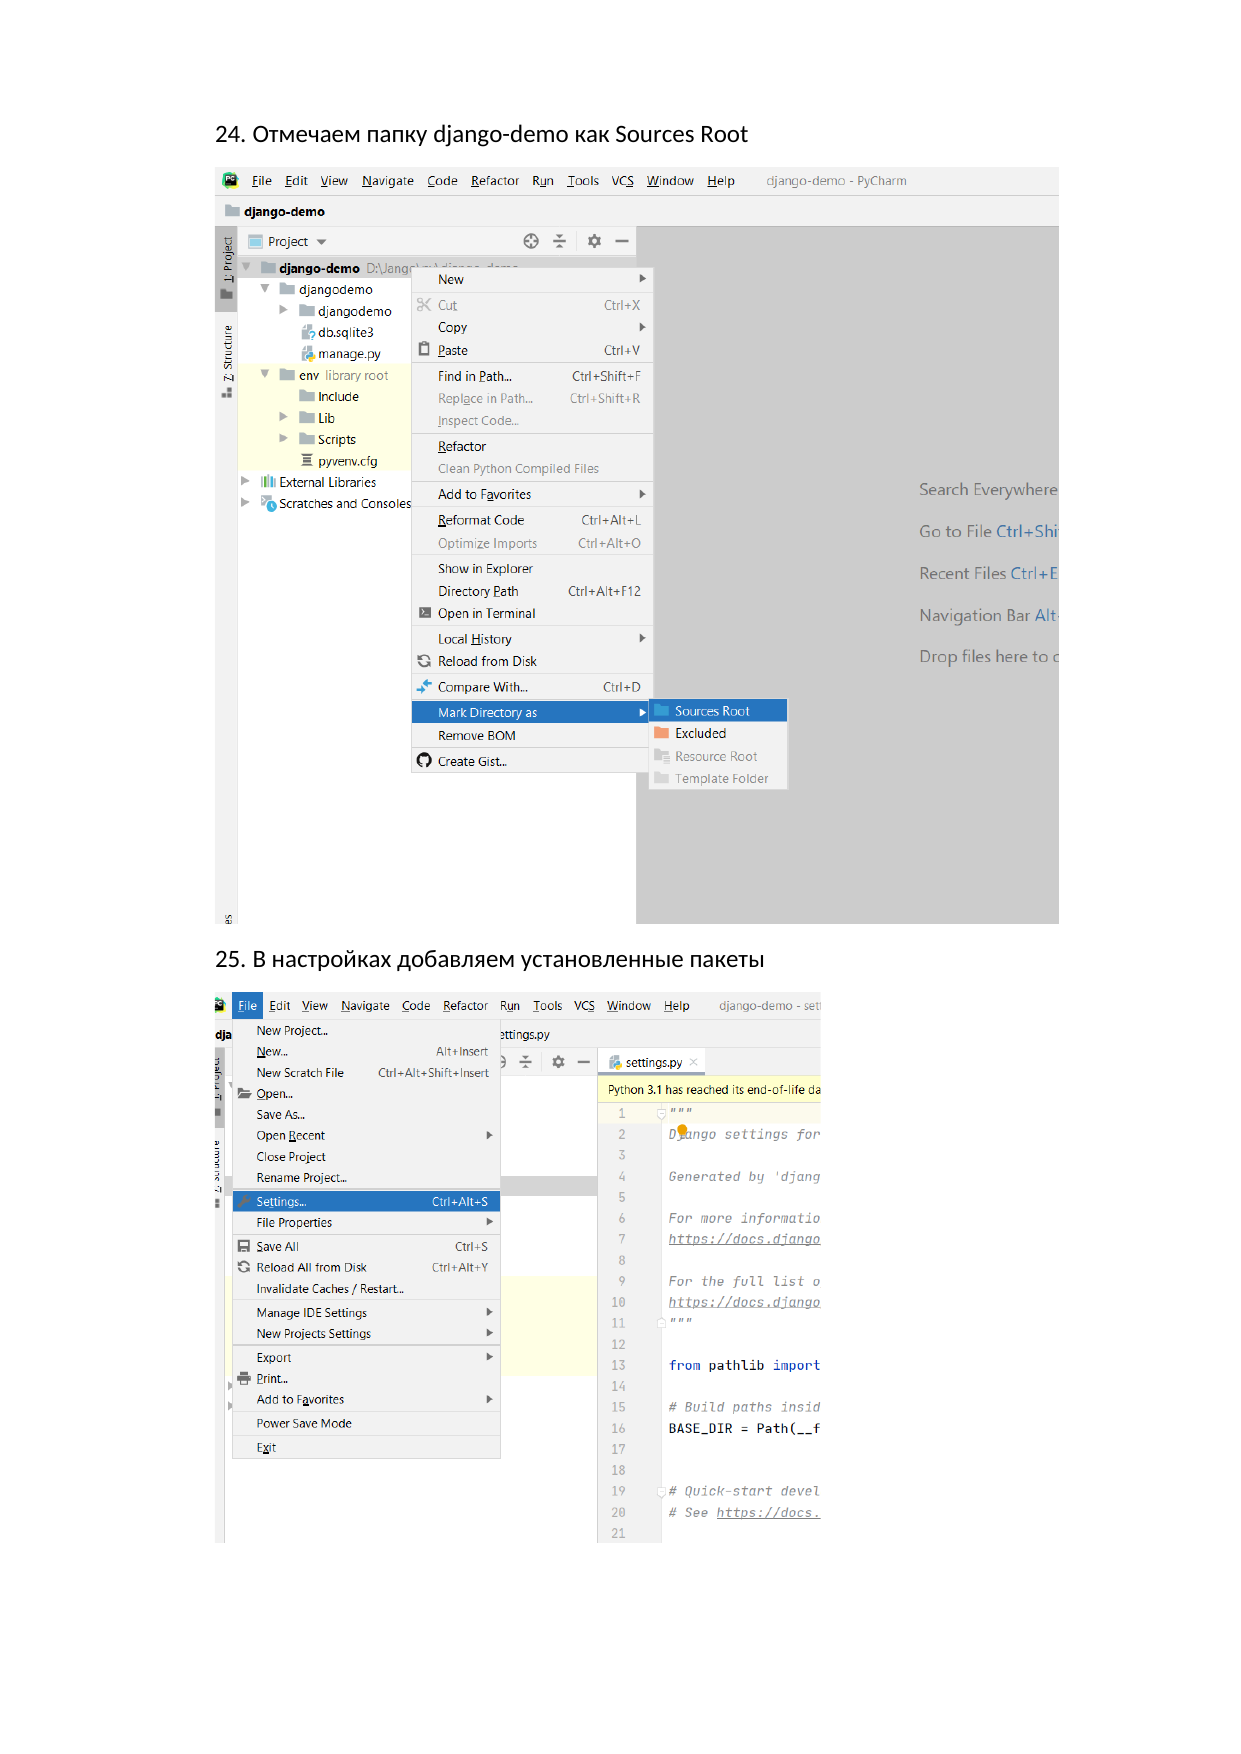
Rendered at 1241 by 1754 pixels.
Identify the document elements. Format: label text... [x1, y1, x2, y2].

picture [214, 992, 821, 1543]
list Отмечаем папку django-demo как Sources Root [215, 118, 1152, 149]
list В настройках добавляем установленные пакеты [215, 943, 1152, 973]
picture [214, 167, 1059, 924]
